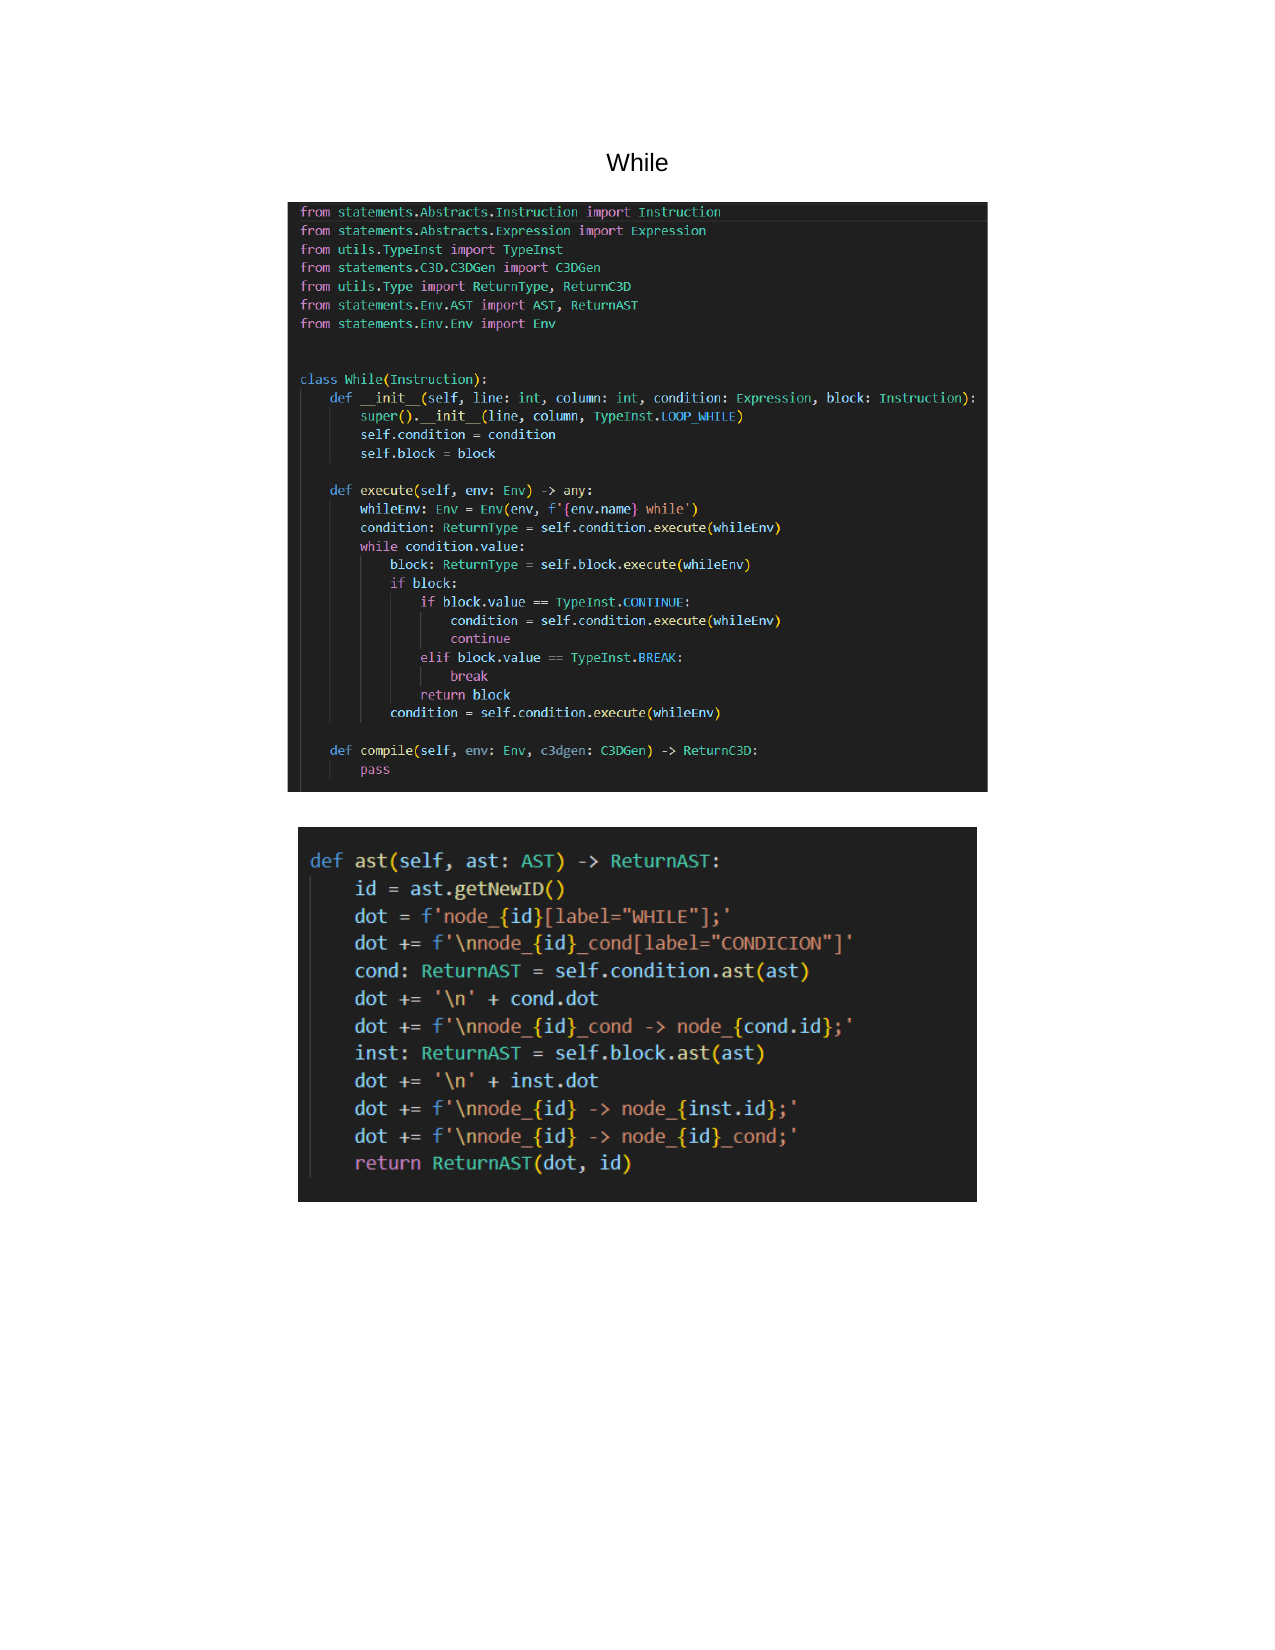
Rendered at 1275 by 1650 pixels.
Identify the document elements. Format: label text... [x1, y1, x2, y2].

text While [177, 148, 1098, 176]
picture [298, 827, 977, 1202]
picture [287, 202, 988, 792]
